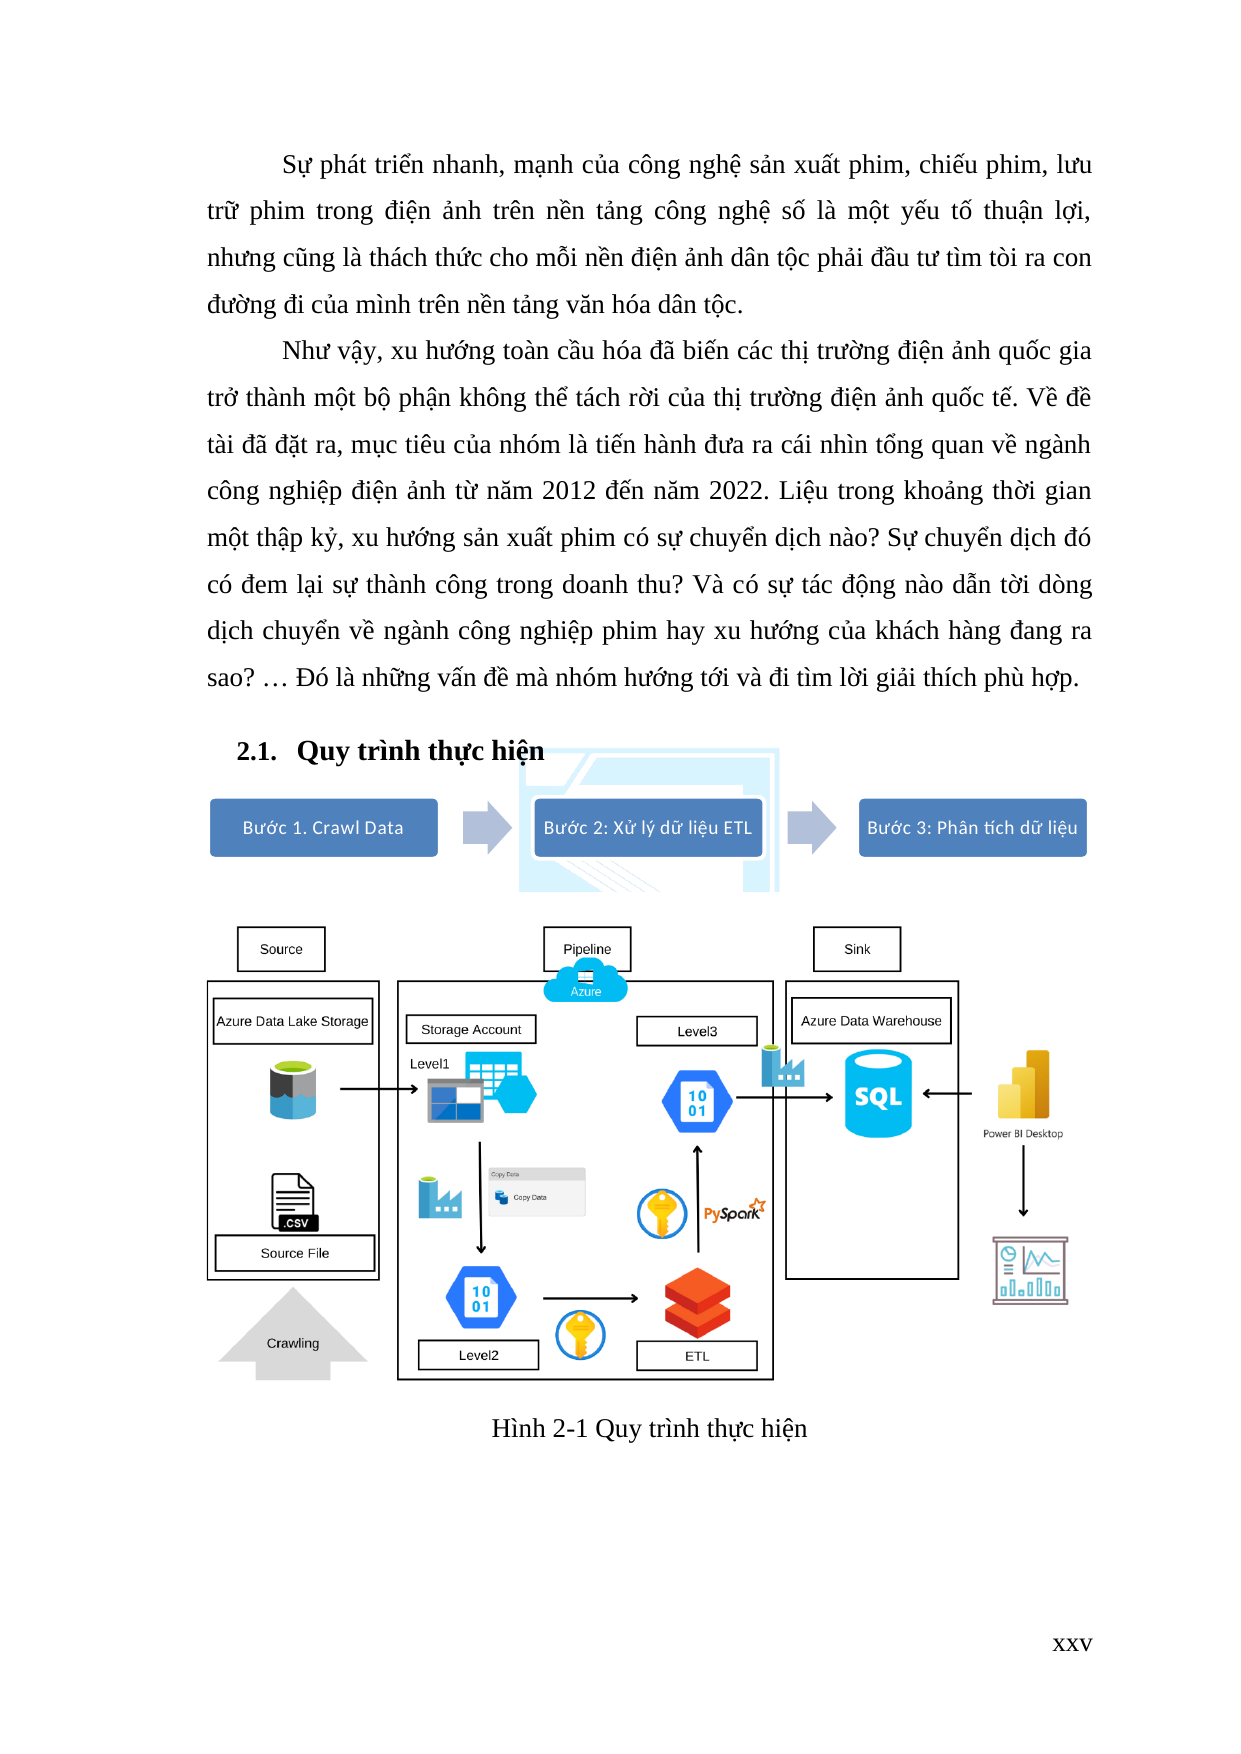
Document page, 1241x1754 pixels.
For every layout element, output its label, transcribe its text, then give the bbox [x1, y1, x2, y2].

text Như vậy, xu hướng toàn cầu hóa đã biến các thị trường điện ảnh quốc gia trở thành một bộ phận không thể tách rời của thị trường điện ảnh quốc tế. Về đề tài đã đặt ra, mục tiêu của nhóm là tiến hành đưa ra cái nhìn tổng quan về ngành công nghiệp điện ảnh từ năm 2012 đến năm 2022. Liệu trong khoảng thời gian một thập kỷ, xu hướng sản xuất phim có sự chuyển dịch nào? Sự chuyển dịch đó có đem lại sự thành công trong doanh thu? Và có sự tác động nào dẫn tời dòng dịch chuyển về ngành công nghiệp phim hay xu hướng của khách hàng đang ra sao? … Đó là những vấn đề mà nhóm hướng tới và đi tìm lời giải thích phù hợp. [207, 334, 1092, 692]
subtitle Quy trình thực hiện [236, 733, 1092, 766]
picture [206, 892, 1093, 1391]
text Sự phát triển nhanh, mạnh của công nghệ sản xuất phim, chiếu phim, lưu trữ phim trong điện ảnh trên nền tảng công nghệ số là một yếu tố thuận lợi, nhưng cũng là thách thức cho mỗi nền điện ảnh dân tộc phải đầu tư tìm tòi ra con đường đi của mình trên nền tảng văn hóa dân tộc. [207, 148, 1092, 319]
